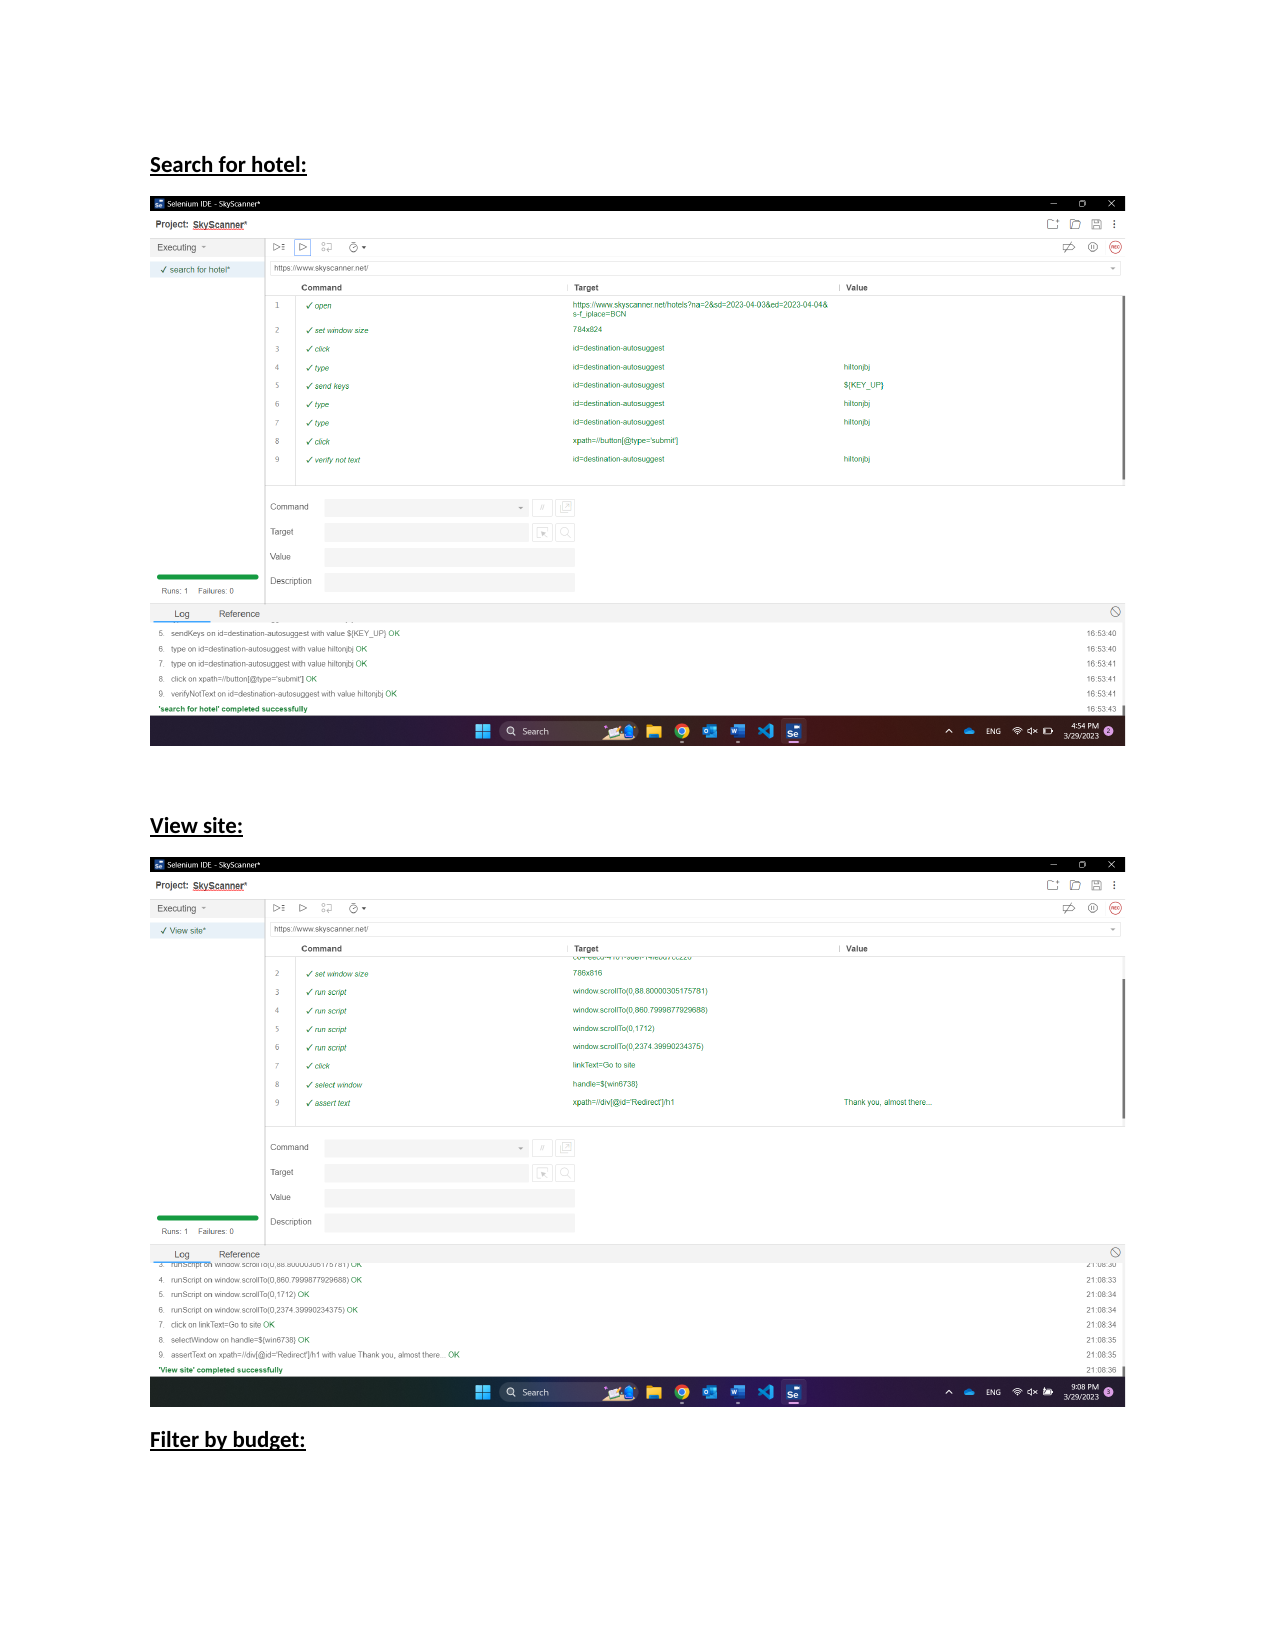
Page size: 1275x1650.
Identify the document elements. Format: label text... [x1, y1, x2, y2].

text View site: [150, 811, 1125, 839]
picture [150, 196, 1125, 746]
text Filter by budget: [150, 1425, 1125, 1453]
picture [150, 857, 1125, 1407]
text Search for hotel: [150, 150, 1125, 178]
